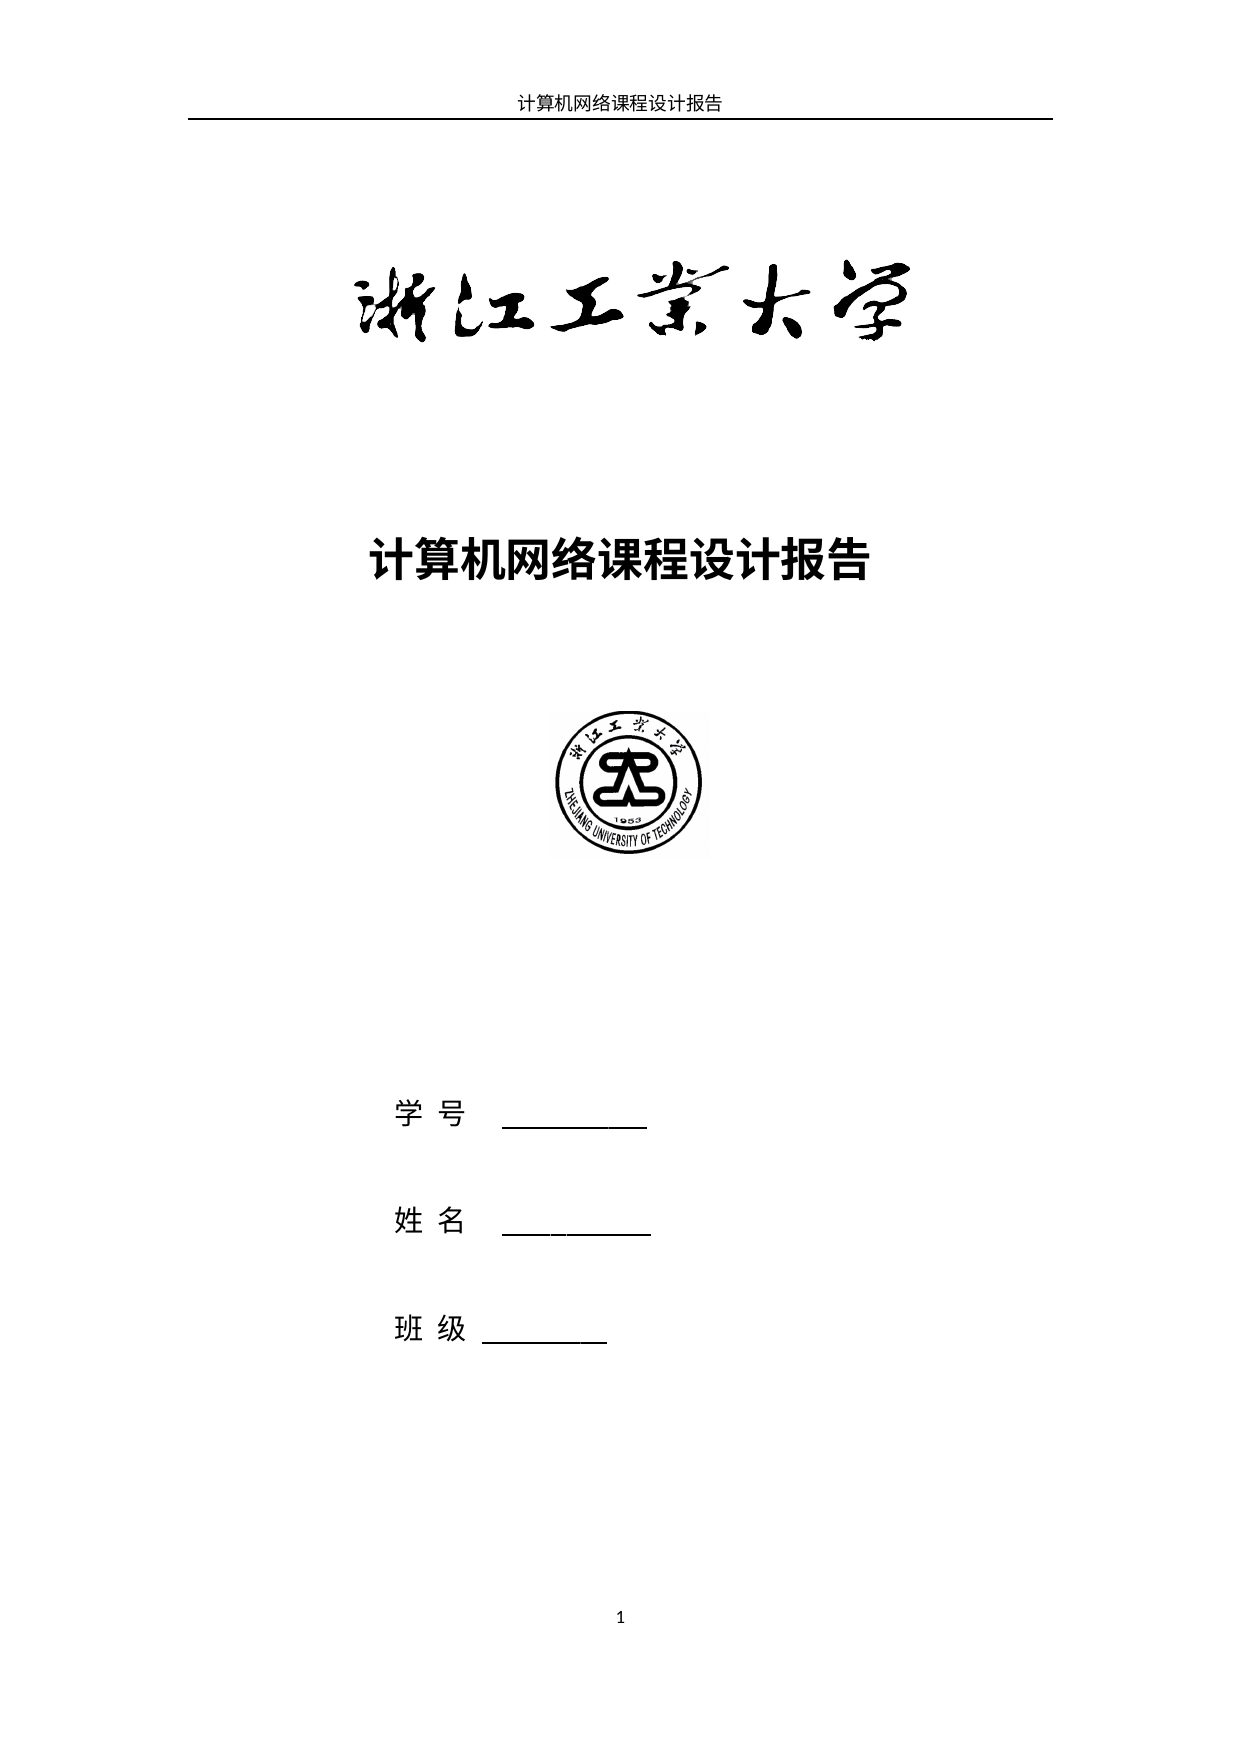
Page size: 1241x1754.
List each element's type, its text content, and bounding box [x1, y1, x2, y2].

text 学 号 [275, 1079, 1053, 1144]
text 计算机网络课程设计报告 [187, 508, 1053, 605]
picture [345, 257, 927, 347]
text 班 级 [275, 1294, 1053, 1359]
text 姓 名 [275, 1187, 1053, 1252]
picture [548, 711, 710, 859]
